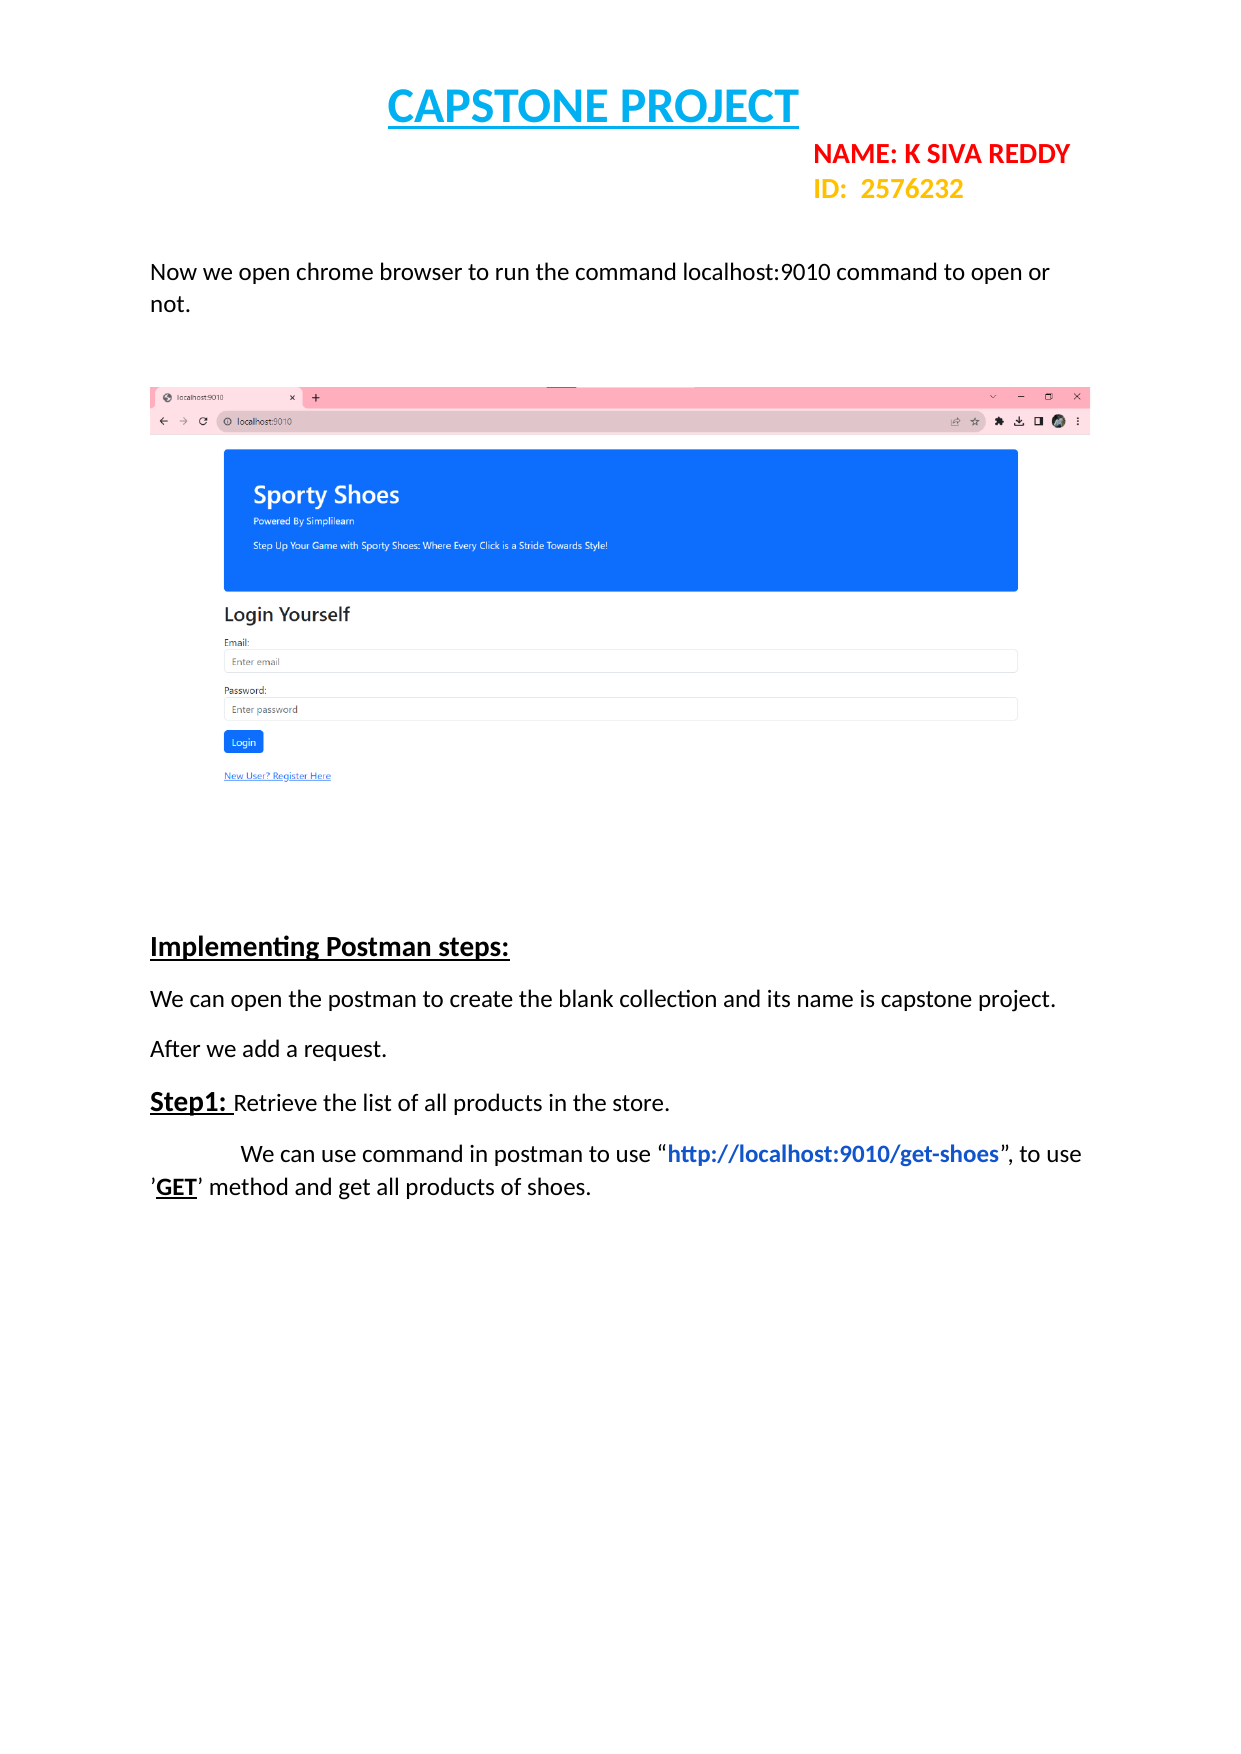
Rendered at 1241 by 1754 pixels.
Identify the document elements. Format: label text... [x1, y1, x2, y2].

text Step1: Retrieve the list of all products in the store. [150, 1083, 1090, 1118]
text After we add a request. [150, 1033, 1090, 1064]
text Implementing Postman steps: [150, 928, 1090, 964]
picture [150, 387, 1091, 800]
text Now we open chrome browser to run the command localhost:9010 command to open or not. [150, 256, 1090, 319]
text We can use command in postman to use “http://localhost:9010/get-shoes”, to use ’GET’ method and get all products of shoes. [150, 1138, 1090, 1201]
text We can open the postman to create the blank collection and its name is capstone project. [150, 984, 1090, 1014]
